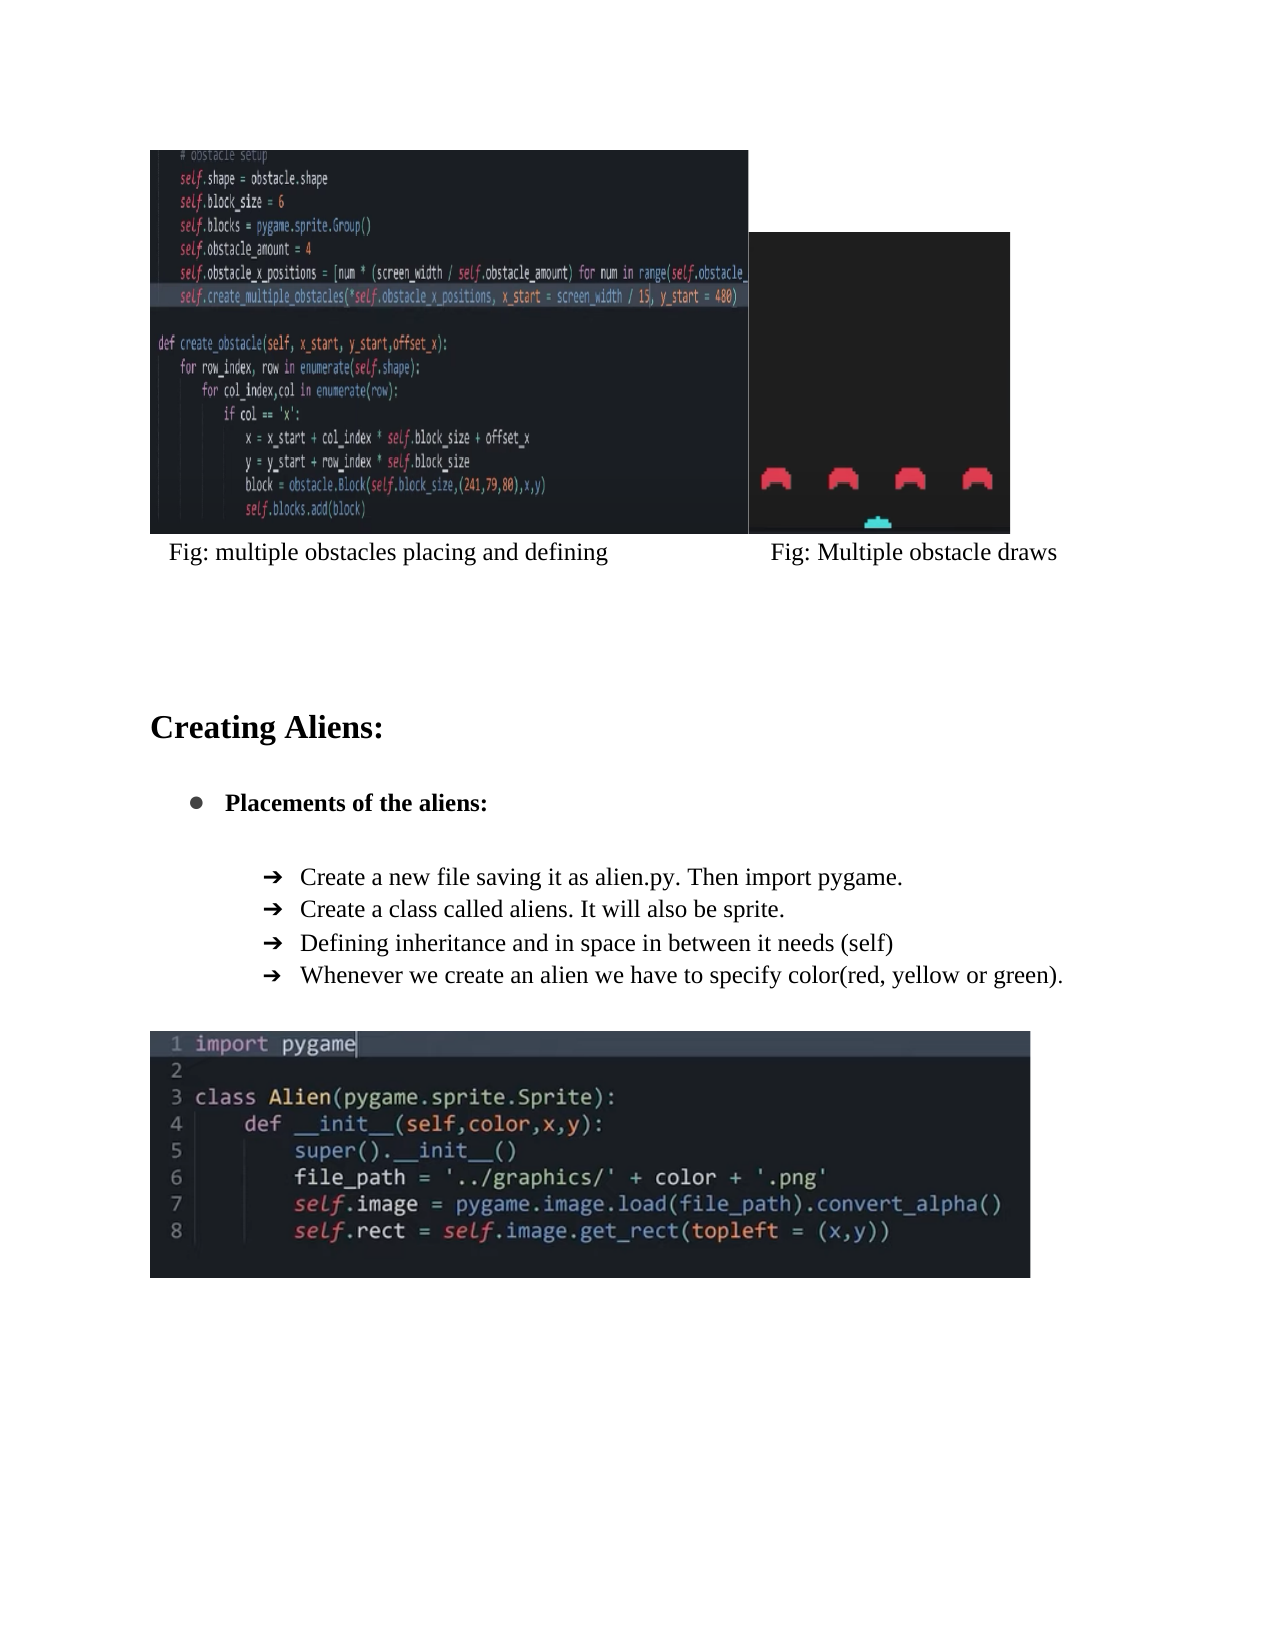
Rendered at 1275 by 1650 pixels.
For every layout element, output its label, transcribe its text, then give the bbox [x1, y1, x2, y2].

subtitle Placements of the aliens: [187, 784, 1125, 818]
list Defining inheritance and in space in between it needs (self) [262, 928, 1125, 956]
list Create a new file saving it as alien.py. Then import pygame. [262, 862, 1125, 890]
picture [150, 150, 1011, 534]
text Fig: multiple obstacles placing and defining Fig: Multiple obstacle draws [150, 537, 1125, 566]
list Create a class called aliens. It will also be sprite. [262, 894, 1125, 923]
picture [150, 1031, 1031, 1278]
list Whenever we create an alien we have to specify color(red, yellow or green). [262, 961, 1125, 989]
subtitle Creating Aliens: [150, 707, 1125, 745]
